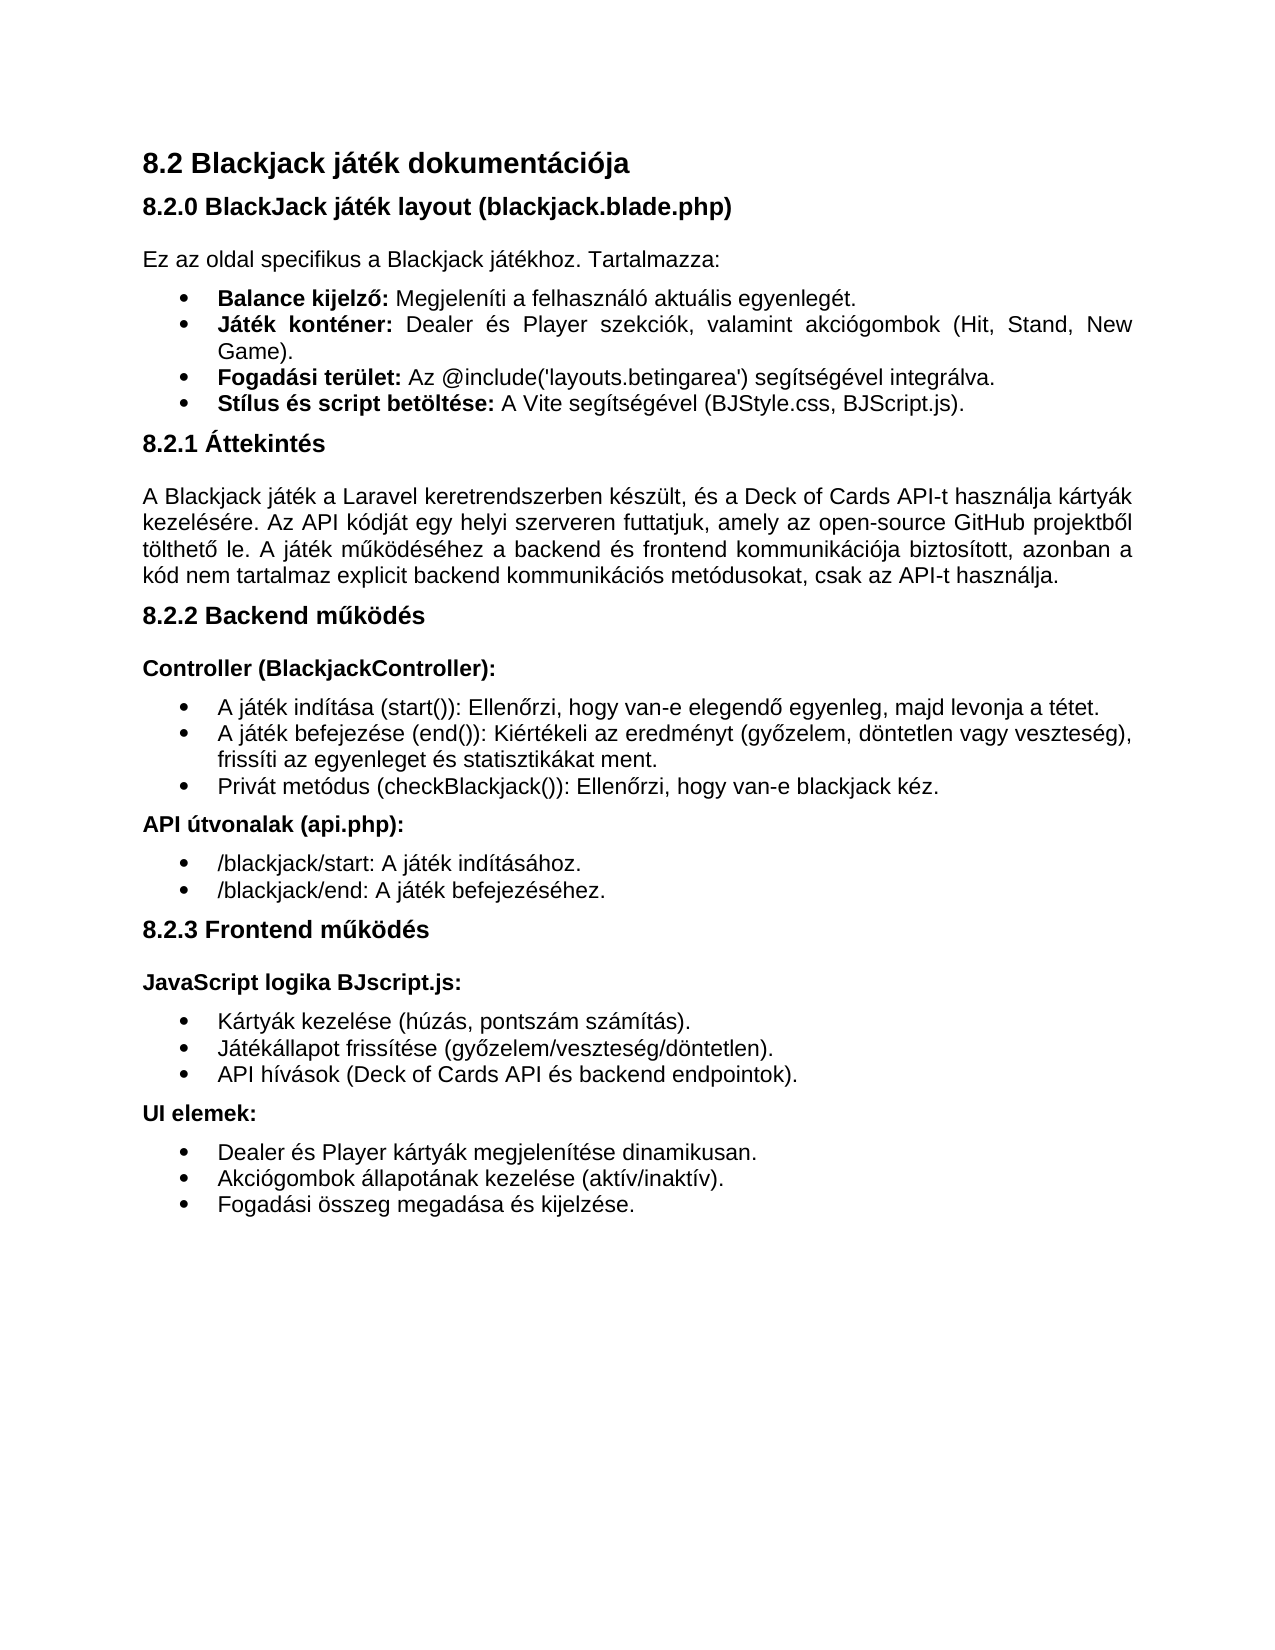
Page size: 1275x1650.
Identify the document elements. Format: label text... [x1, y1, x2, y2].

subtitle 8.2.2 Backend működés [142, 601, 1133, 630]
text Controller (BlackjackController): [142, 655, 1133, 681]
text JavaScript logika BJscript.js: [142, 969, 1133, 996]
subtitle 8.2.1 Áttekintés [142, 429, 1133, 458]
text API útvonalak (api.php): [142, 811, 1133, 838]
list Akciógombok állapotának kezelése (aktív/inaktív). [180, 1165, 1133, 1191]
list Stílus és script betöltése: A Vite segítségével (BJStyle.css, BJScript.js). [180, 390, 1133, 417]
list Dealer és Player kártyák megjelenítése dinamikusan. [180, 1138, 1133, 1165]
list A játék indítása (start()): Ellenőrzi, hogy van-e elegendő egyenleg, majd levonja a tétet. [180, 693, 1133, 720]
subtitle 8.2.0 BlackJack játék layout (blackjack.blade.php) [142, 192, 1133, 221]
list Játékállapot frissítése (győzelem/veszteség/döntetlen). [180, 1034, 1133, 1061]
list /blackjack/start: A játék indításához. [180, 850, 1133, 877]
list Balance kijelző: Megjeleníti a felhasználó aktuális egyenlegét. [180, 285, 1133, 311]
subtitle 8.2.3 Frontend működés [142, 916, 1133, 944]
list Kártyák kezelése (húzás, pontszám számítás). [180, 1008, 1133, 1034]
list Privát metódus (checkBlackjack()): Ellenőrzi, hogy van-e blackjack kéz. [180, 773, 1133, 799]
list /blackjack/end: A játék befejezéséhez. [180, 877, 1133, 903]
list Fogadási terület: Az @include('layouts.betingarea') segítségével integrálva. [180, 364, 1133, 390]
list API hívások (Deck of Cards API és backend endpointok). [180, 1061, 1133, 1087]
list Fogadási összeg megadása és kijelzése. [180, 1191, 1133, 1218]
list Játék konténer: Dealer és Player szekciók, valamint akciógombok (Hit, Stand, New Game). [180, 311, 1133, 364]
text UI elemek: [142, 1100, 1133, 1126]
list A játék befejezése (end()): Kiértékeli az eredményt (győzelem, döntetlen vagy veszteség), frissíti az egyenleget és statisztikákat ment. [180, 720, 1133, 773]
text A Blackjack játék a Laravel keretrendszerben készült, és a Deck of Cards API-t használja kártyák kezelésére. Az API kódját egy helyi szerveren futtatjuk, amely az open-source GitHub projektből tölthető le. A játék működéséhez a backend és frontend kommunikációja biztosított, azonban a kód nem tartalmaz explicit backend kommunikációs metódusokat, csak az API-t használja. [142, 483, 1133, 588]
subtitle 8.2 Blackjack játék dokumentációja [142, 146, 1133, 180]
text Ez az oldal specifikus a Blackjack játékhoz. Tartalmazza: [142, 246, 1133, 272]
